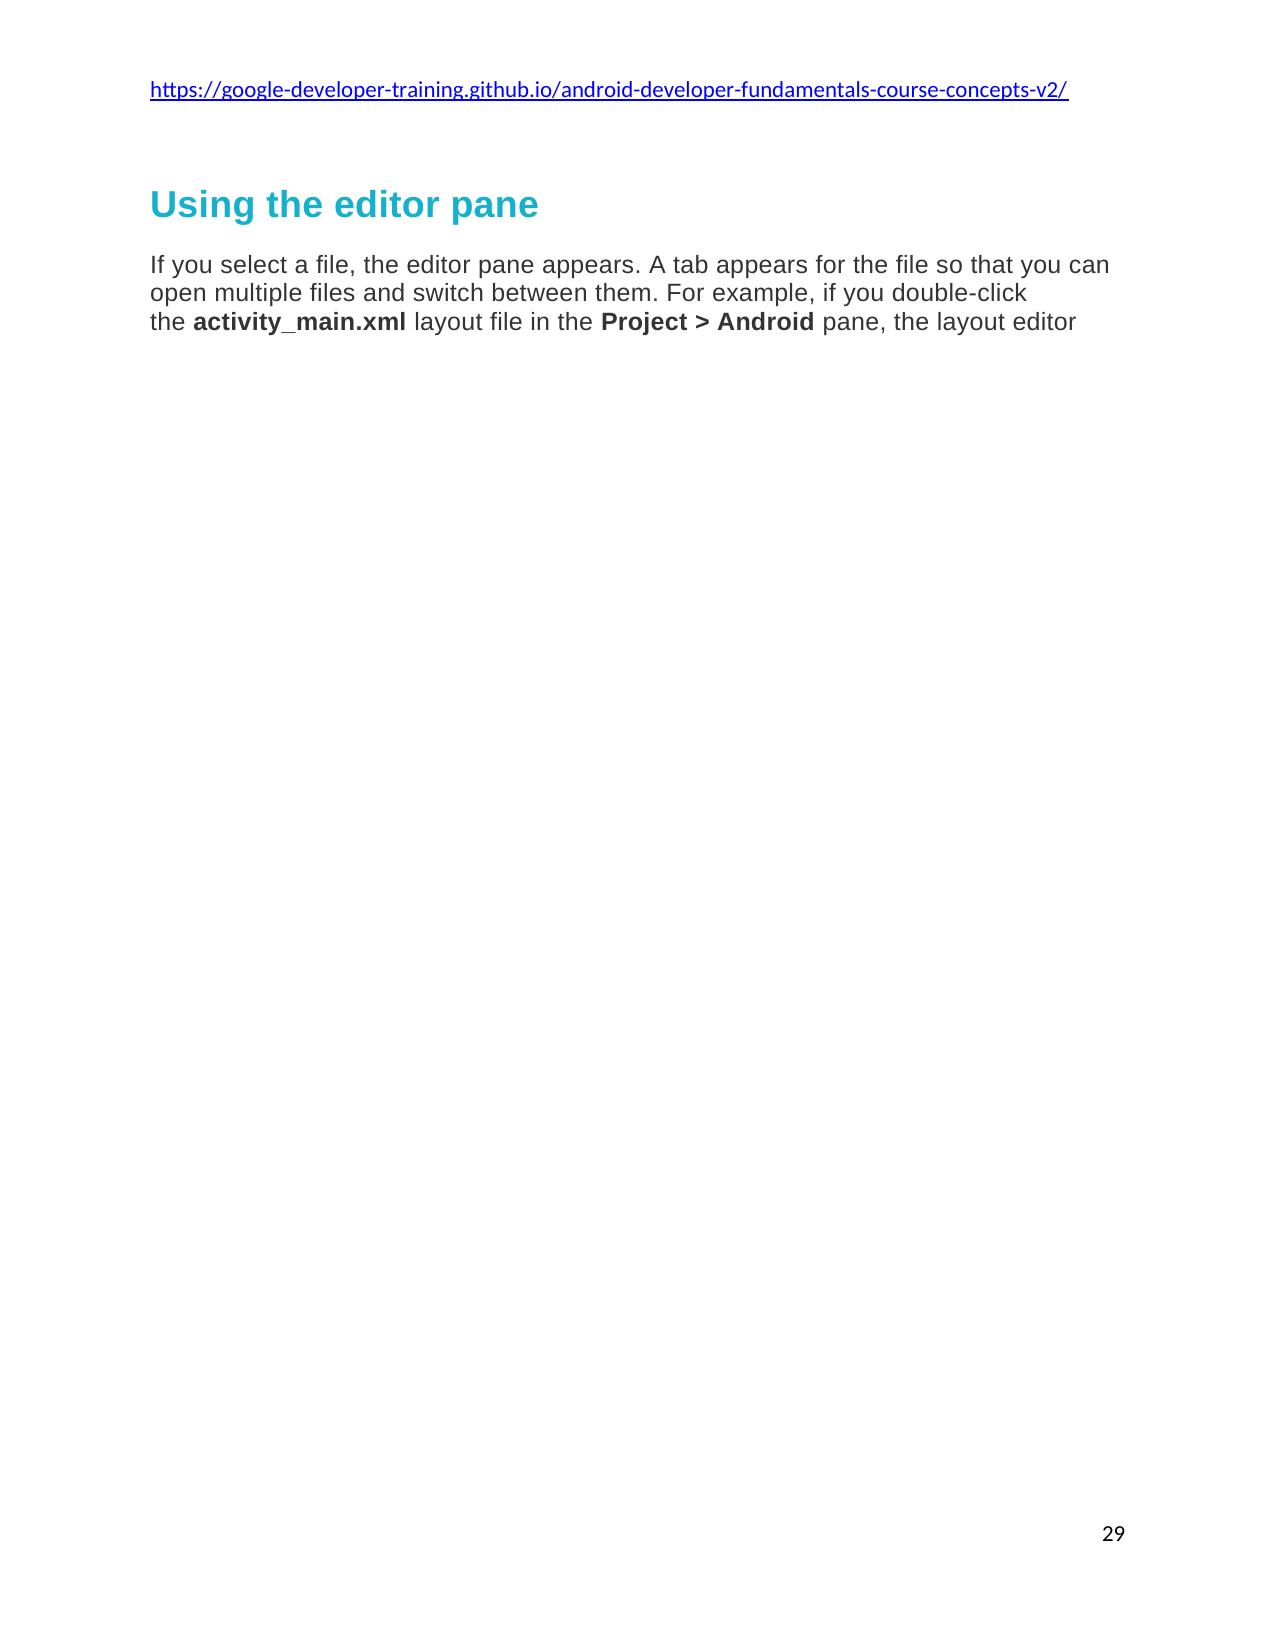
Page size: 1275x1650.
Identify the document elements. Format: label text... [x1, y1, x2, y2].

subtitle Using the editor pane [150, 182, 1125, 225]
text If you select a file, the editor pane appears. A tab appears for the file so that you can open multiple files and switch between them. For example, if you double-click the activity_main.xml layout file in the Project > Android pane, the layout editor [150, 250, 1125, 336]
